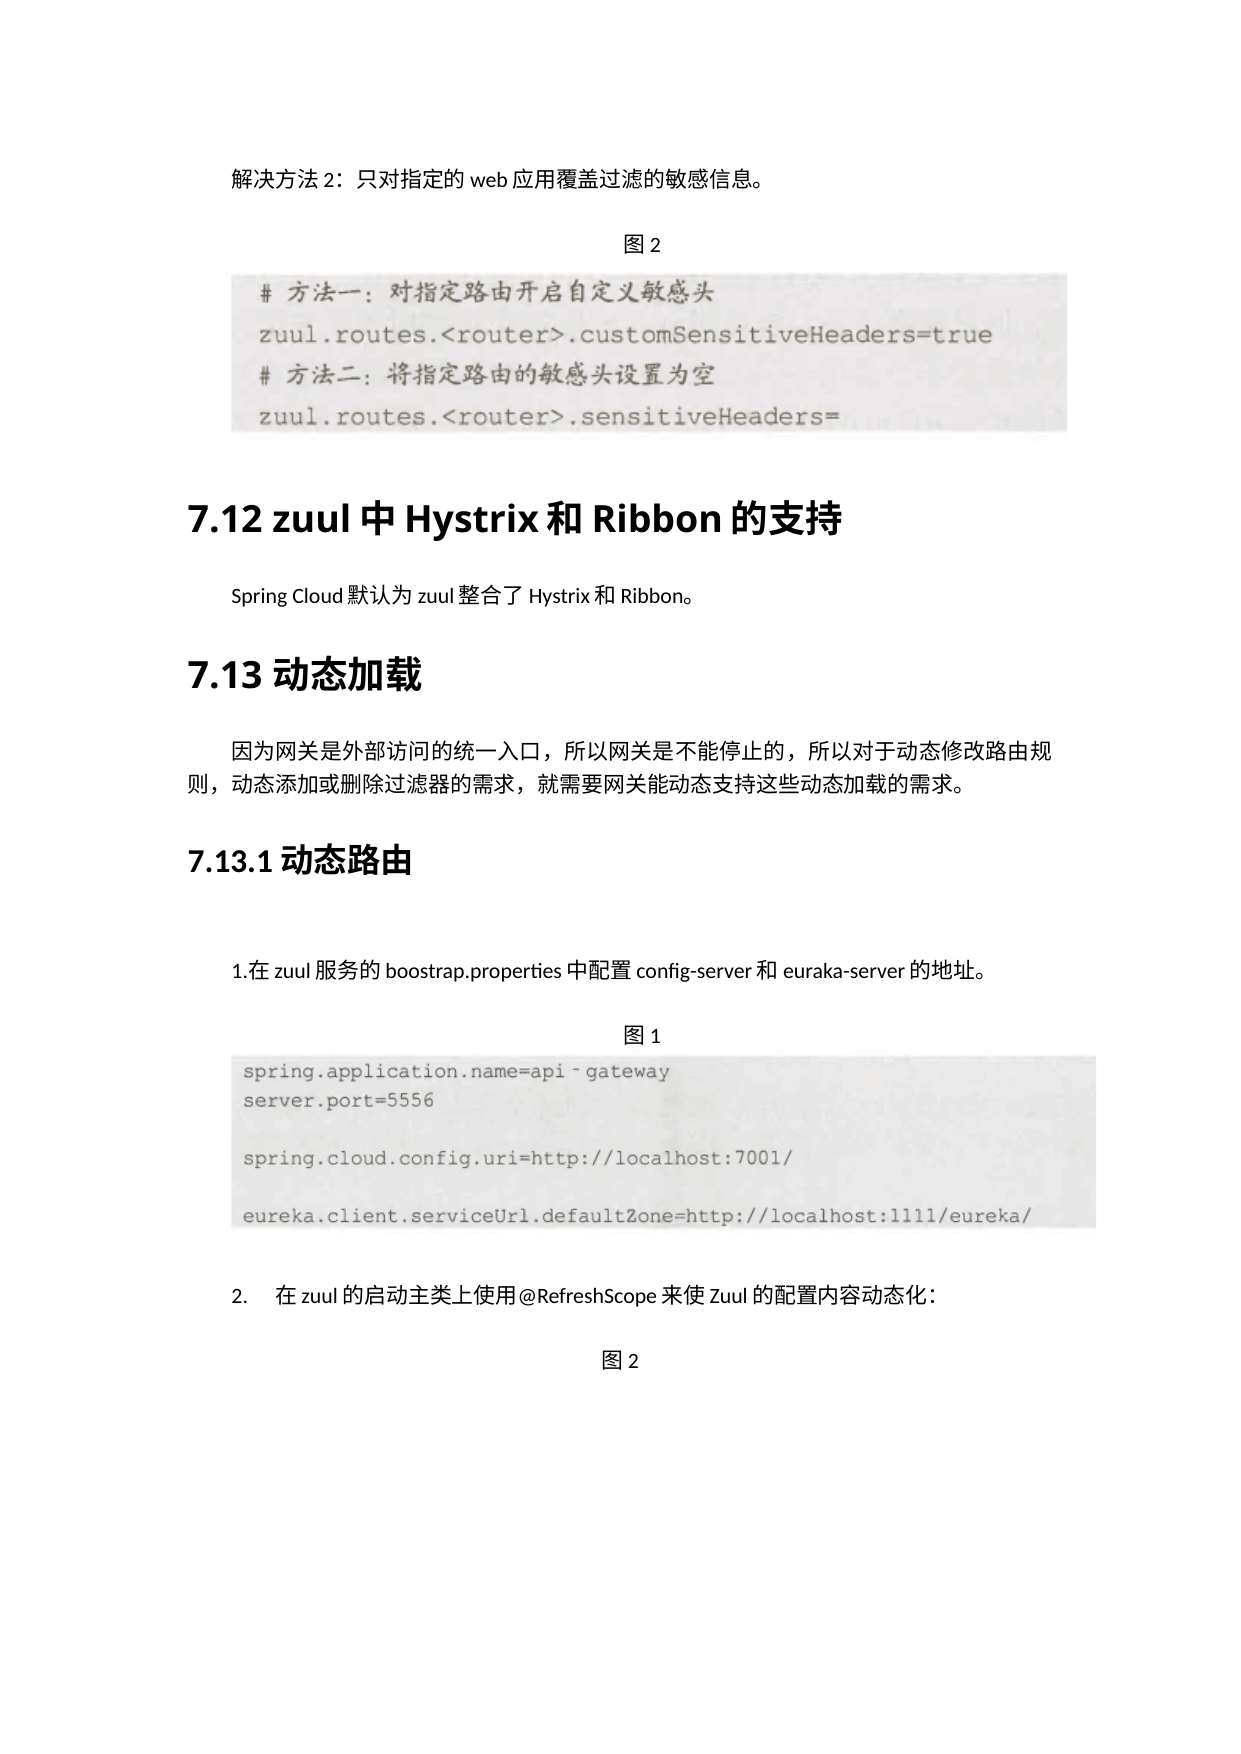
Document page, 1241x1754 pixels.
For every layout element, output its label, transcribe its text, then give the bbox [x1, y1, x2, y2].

text 1.在zuul服务的boostrap.properties中配置config-server和euraka-server的地址。 [187, 952, 1053, 985]
text 图1 [187, 1017, 1053, 1050]
text Spring Cloud默认为zuul整合了Hystrix和Ribbon。 [187, 578, 1053, 610]
list 图2 [187, 1342, 1053, 1375]
subtitle 7.13.1 动态路由 [187, 826, 1053, 891]
picture [231, 1050, 1097, 1242]
subtitle 7.12 zuul中Hystrix和Ribbon的支持 [187, 484, 1053, 549]
subtitle 7.13 动态加载 [187, 639, 1053, 704]
text 因为网关是外部访问的统一入口，所以网关是不能停止的，所以对于动态修改路由规则，动态添加或删除过滤器的需求，就需要网关能动态支持这些动态加载的需求。 [187, 734, 1053, 799]
list 在zuul的启动主类上使用@RefreshScope来使Zuul的配置内容动态化： [187, 1277, 1053, 1310]
text 解决方法2：只对指定的web应用覆盖过滤的敏感信息。 [187, 162, 1053, 194]
picture [231, 259, 1068, 441]
text 图2 [187, 227, 1053, 259]
